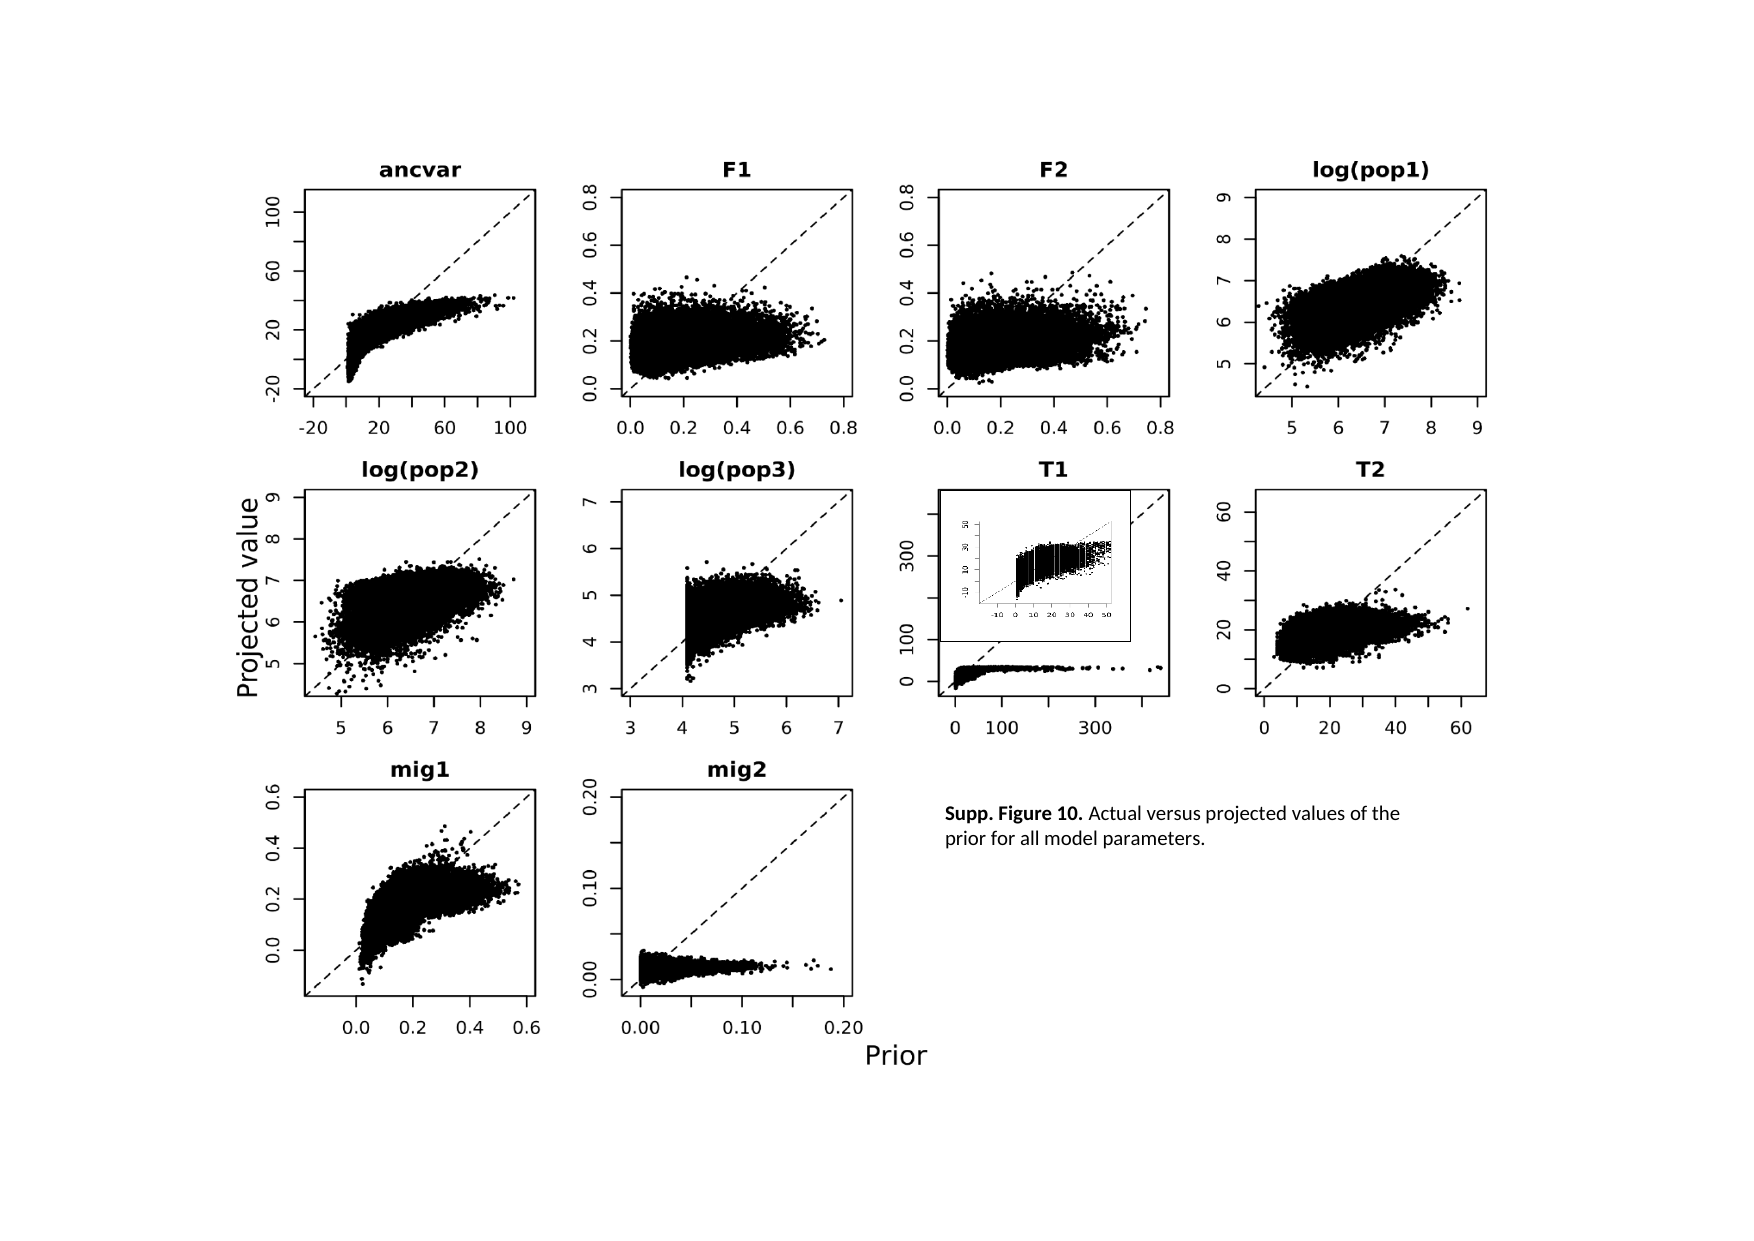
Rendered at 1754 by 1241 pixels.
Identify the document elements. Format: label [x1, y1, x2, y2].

picture [218, 148, 1529, 1089]
